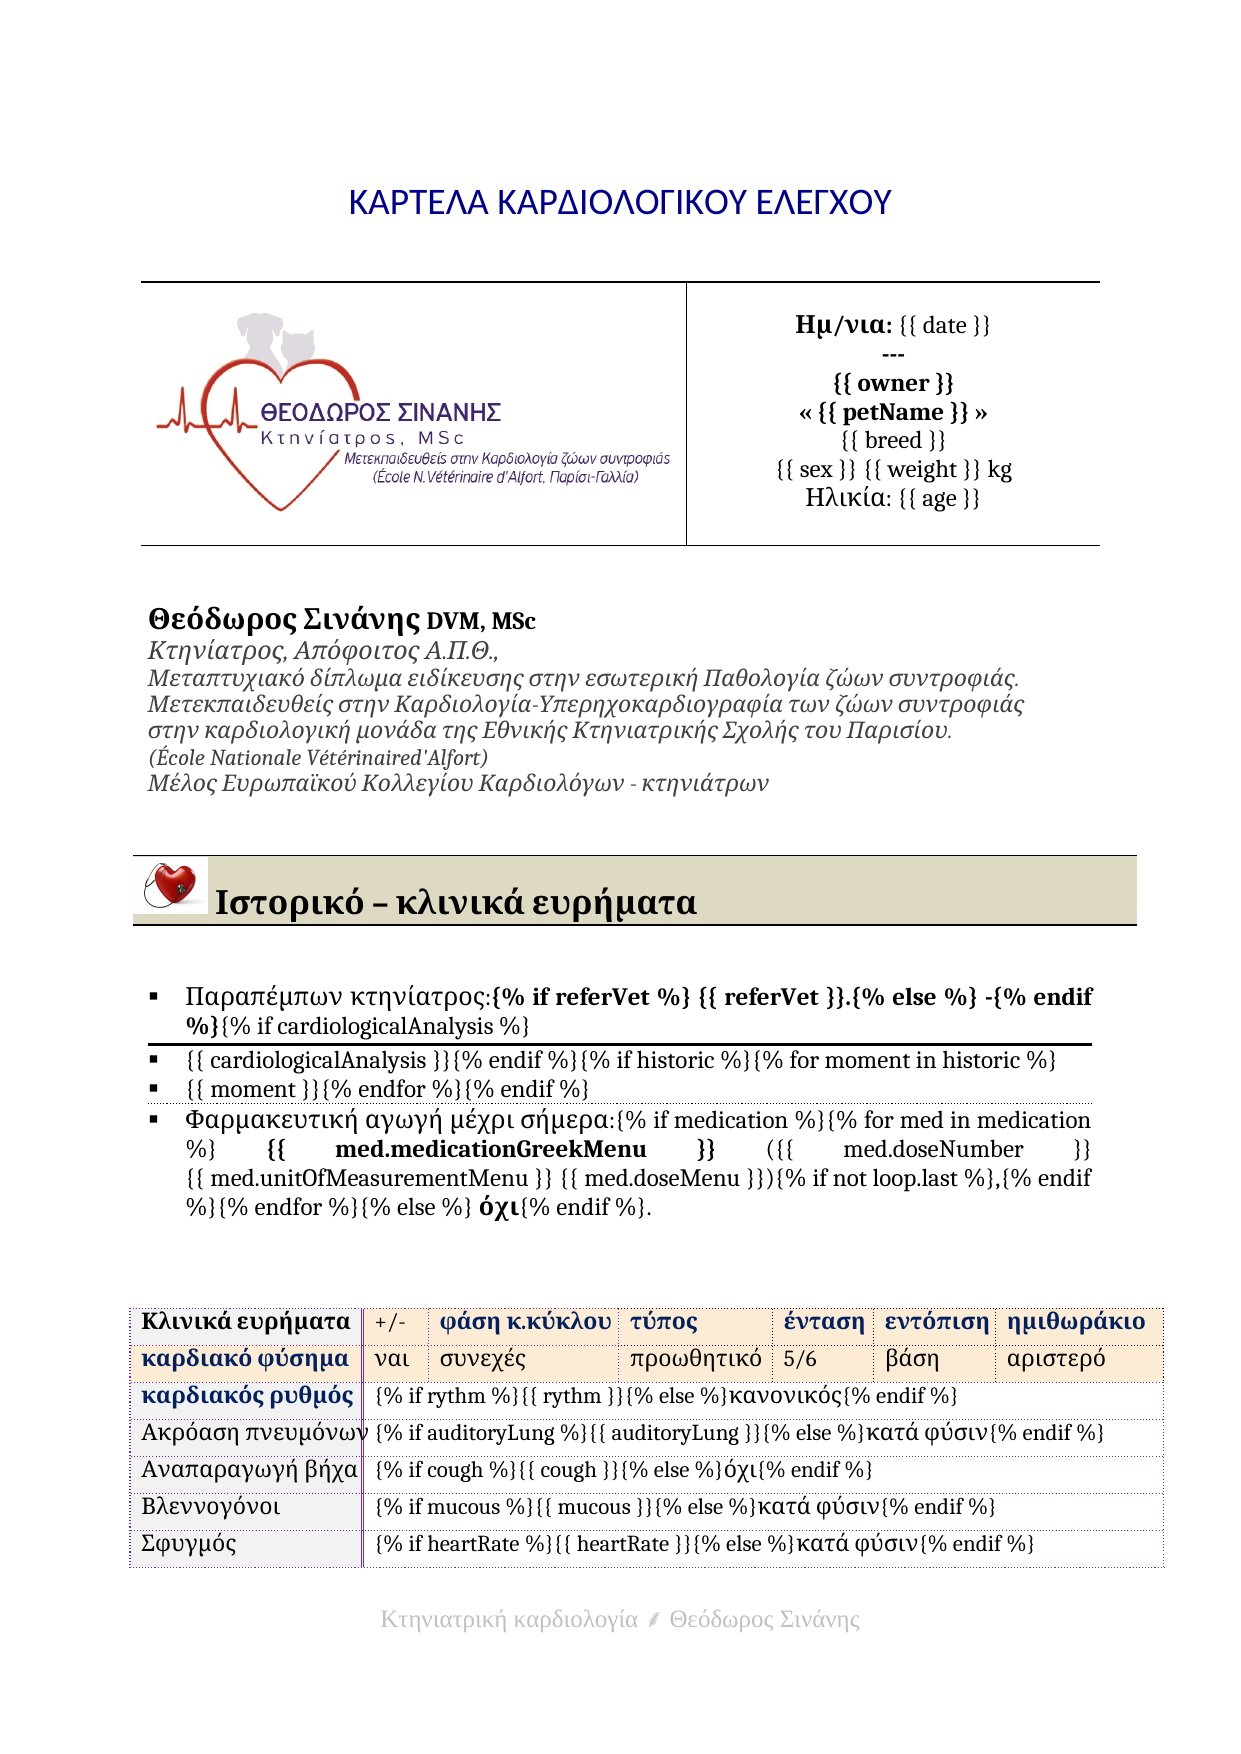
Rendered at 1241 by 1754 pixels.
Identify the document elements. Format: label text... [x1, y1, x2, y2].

table_cell αριστερό [995, 1345, 1163, 1382]
picture [156, 310, 671, 517]
text Μέλος Ευρωπαϊκού Κολλεγίου Καρδιολόγων - κτηνιάτρων [148, 771, 1092, 797]
table_header ημιθωράκιο [995, 1308, 1163, 1345]
table_cell {% if cough %}{{ cough }}{% else %}όχι{% endif %} [364, 1456, 1163, 1493]
table_header τύπος [619, 1308, 772, 1345]
text Κτηνίατρος, Απόφοιτος Α.Π.Θ., [148, 637, 1092, 665]
text Θεόδωρος Σινάνης DVM, MSc [148, 603, 1092, 637]
list {{ moment }}{% endfor %}{% endif %} [148, 1074, 1092, 1103]
table_header φάση κ.κύκλου [428, 1308, 618, 1345]
table_cell καρδιακός ρυθμός [130, 1382, 361, 1419]
text (École Nationale Vétérinaired'Alfort) [148, 744, 1092, 771]
list Φαρμακευτική αγωγή μέχρι σήμερα:{% if medication %}{% for med in medication %} {{ med.medicationGreekMenu }} ({{ med.doseNumber }} {{ med.unitOfMeasurementMenu }} {{ med.doseMenu }}){% if not loop.last %},{% endif %}{% endfor %}{% else %} όχι{% endif %}. [148, 1103, 1092, 1221]
list Παραπέμπων κτηνίατρος:{% if referVet %} {{ referVet }}.{% else %} -{% endif %}{% if cardiologicalAnalysis %} [148, 983, 1092, 1043]
table_cell Ακρόαση πνευμόνων [130, 1419, 361, 1456]
table_cell συνεχές [428, 1345, 618, 1382]
table_cell {% if auditoryLung %}{{ auditoryLung }}{% else %}κατά φύσιν{% endif %} [364, 1419, 1163, 1456]
table_header εντόπιση [873, 1308, 995, 1345]
text στην καρδιολογική μονάδα της Εθνικής Κτηνιατρικής Σχολής του Παρισίου. [148, 718, 1092, 744]
table_cell ναι [364, 1345, 428, 1382]
table_cell 5/6 [772, 1345, 873, 1382]
table_header Ημ/νια: {{ date }} --- {{ owner }} « {{ petName }} » {{ breed }} {{ sex }} {{ weight }} kg Ηλικία: {{ age }} [687, 283, 1100, 544]
table_cell {% if mucous %}{{ mucous }}{% else %}κατά φύσιν{% endif %} [364, 1493, 1163, 1529]
table_cell {% if heartRate %}{{ heartRate }}{% else %}κατά φύσιν{% endif %} [364, 1530, 1163, 1567]
picture [132, 857, 208, 914]
table_cell Βλεννογόνοι [130, 1493, 361, 1529]
table_header Κλινικά ευρήματα [130, 1308, 361, 1345]
text Μετεκπαιδευθείς στην Καρδιολογία-Υπερηχοκαρδιογραφία των ζώων συντροφιάς [148, 692, 1092, 718]
table_header +/- [364, 1308, 428, 1345]
text Ιστορικό – κλινικά ευρήματα [133, 856, 1137, 924]
table_cell Αναπαραγωγή βήχα [130, 1456, 361, 1493]
table_header [141, 283, 686, 544]
table_cell Σφυγμός [130, 1530, 361, 1567]
table_cell καρδιακό φύσημα [130, 1345, 361, 1382]
table_header ένταση [772, 1308, 873, 1345]
list {{ cardiologicalAnalysis }}{% endif %}{% if historic %}{% for moment in historic %} [148, 1046, 1092, 1074]
subtitle ΚΑΡΤΕΛΑ καρδιολογικου ελεγχου [148, 178, 1092, 224]
text Μεταπτυχιακό δίπλωμα ειδίκευσης στην εσωτερική Παθολογία ζώων συντροφιάς. [148, 665, 1092, 692]
table_cell βάση [873, 1345, 995, 1382]
table_cell {% if rythm %}{{ rythm }}{% else %}κανονικός{% endif %} [364, 1382, 1163, 1419]
table_cell προωθητικό [619, 1345, 772, 1382]
